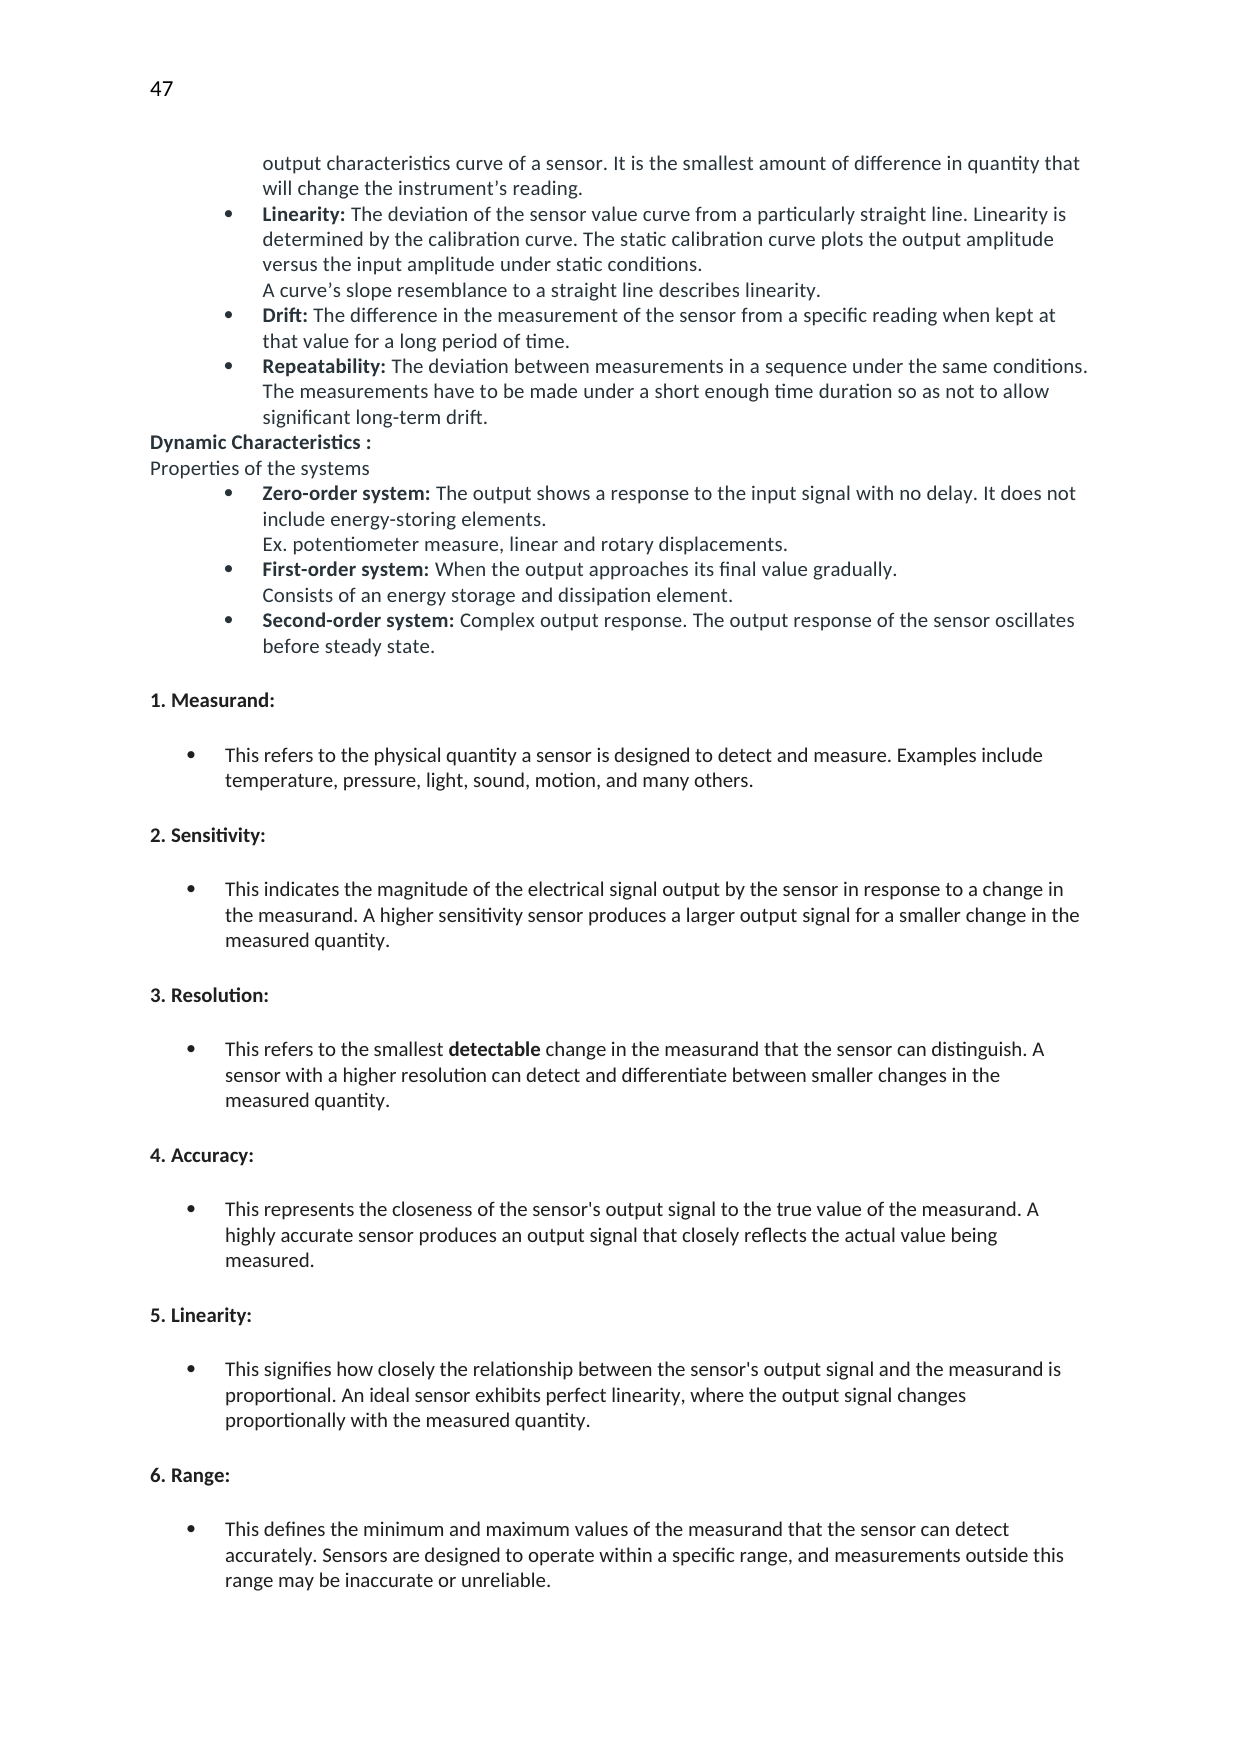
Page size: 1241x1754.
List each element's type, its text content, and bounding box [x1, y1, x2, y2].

list This refers to the physical quantity a sensor is designed to detect and measure. Examples include temperature, pressure, light, sound, motion, and many others. [187, 742, 1090, 793]
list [225, 150, 1090, 201]
list First-order system: When the output approaches its final value gradually. Consists of an energy storage and dissipation element. [225, 557, 1090, 607]
list This indicates the magnitude of the electrical signal output by the sensor in response to a change in the measurand. A higher sensitivity sensor produces a larger output signal for a smaller change in the measured quantity. [187, 877, 1090, 953]
text 3. Resolution: [150, 982, 1090, 1007]
list Repeatability: The deviation between measurements in a sequence under the same conditions. The measurements have to be made under a short enough time duration so as not to allow significant long-term drift. [225, 353, 1090, 429]
list Second-order system: Complex output response. The output response of the sensor oscillates before steady state. [225, 607, 1090, 658]
list Drift: The difference in the measurement of the sensor from a specific reading when kept at that value for a long period of time. [225, 302, 1090, 353]
text 6. Range: [150, 1462, 1090, 1487]
text 5. Linearity: [150, 1302, 1090, 1327]
text 1. Measurand: [150, 687, 1090, 713]
text Dynamic Characteristics : Properties of the systems [150, 429, 1090, 480]
list This defines the minimum and maximum values of the measurand that the sensor can detect accurately. Sensors are designed to operate within a specific range, and measurements outside this range may be inaccurate or unreliable. [187, 1517, 1090, 1593]
text 2. Sensitivity: [150, 822, 1090, 847]
list Zero-order system: The output shows a response to the input signal with no delay. It does not include energy-storing elements. Ex. potentiometer measure, linear and rotary displacements. [225, 480, 1090, 557]
list This refers to the smallest detectable change in the measurand that the sensor can distinguish. A sensor with a higher resolution can detect and differentiate between smaller changes in the measured quantity. [187, 1037, 1090, 1113]
text 4. Accuracy: [150, 1142, 1090, 1167]
list Linearity: The deviation of the sensor value curve from a particularly straight line. Linearity is determined by the calibration curve. The static calibration curve plots the output amplitude versus the input amplitude under static conditions. A curve’s slope resemblance to a straight line describes linearity. [225, 201, 1090, 302]
list This represents the closeness of the sensor's output signal to the true value of the measurand. A highly accurate sensor produces an output signal that closely reflects the actual value being measured. [187, 1197, 1090, 1273]
list This signifies how closely the relationship between the sensor's output signal and the measurand is proportional. An ideal sensor exhibits perfect linearity, where the output signal changes proportionally with the measured quantity. [187, 1357, 1090, 1433]
